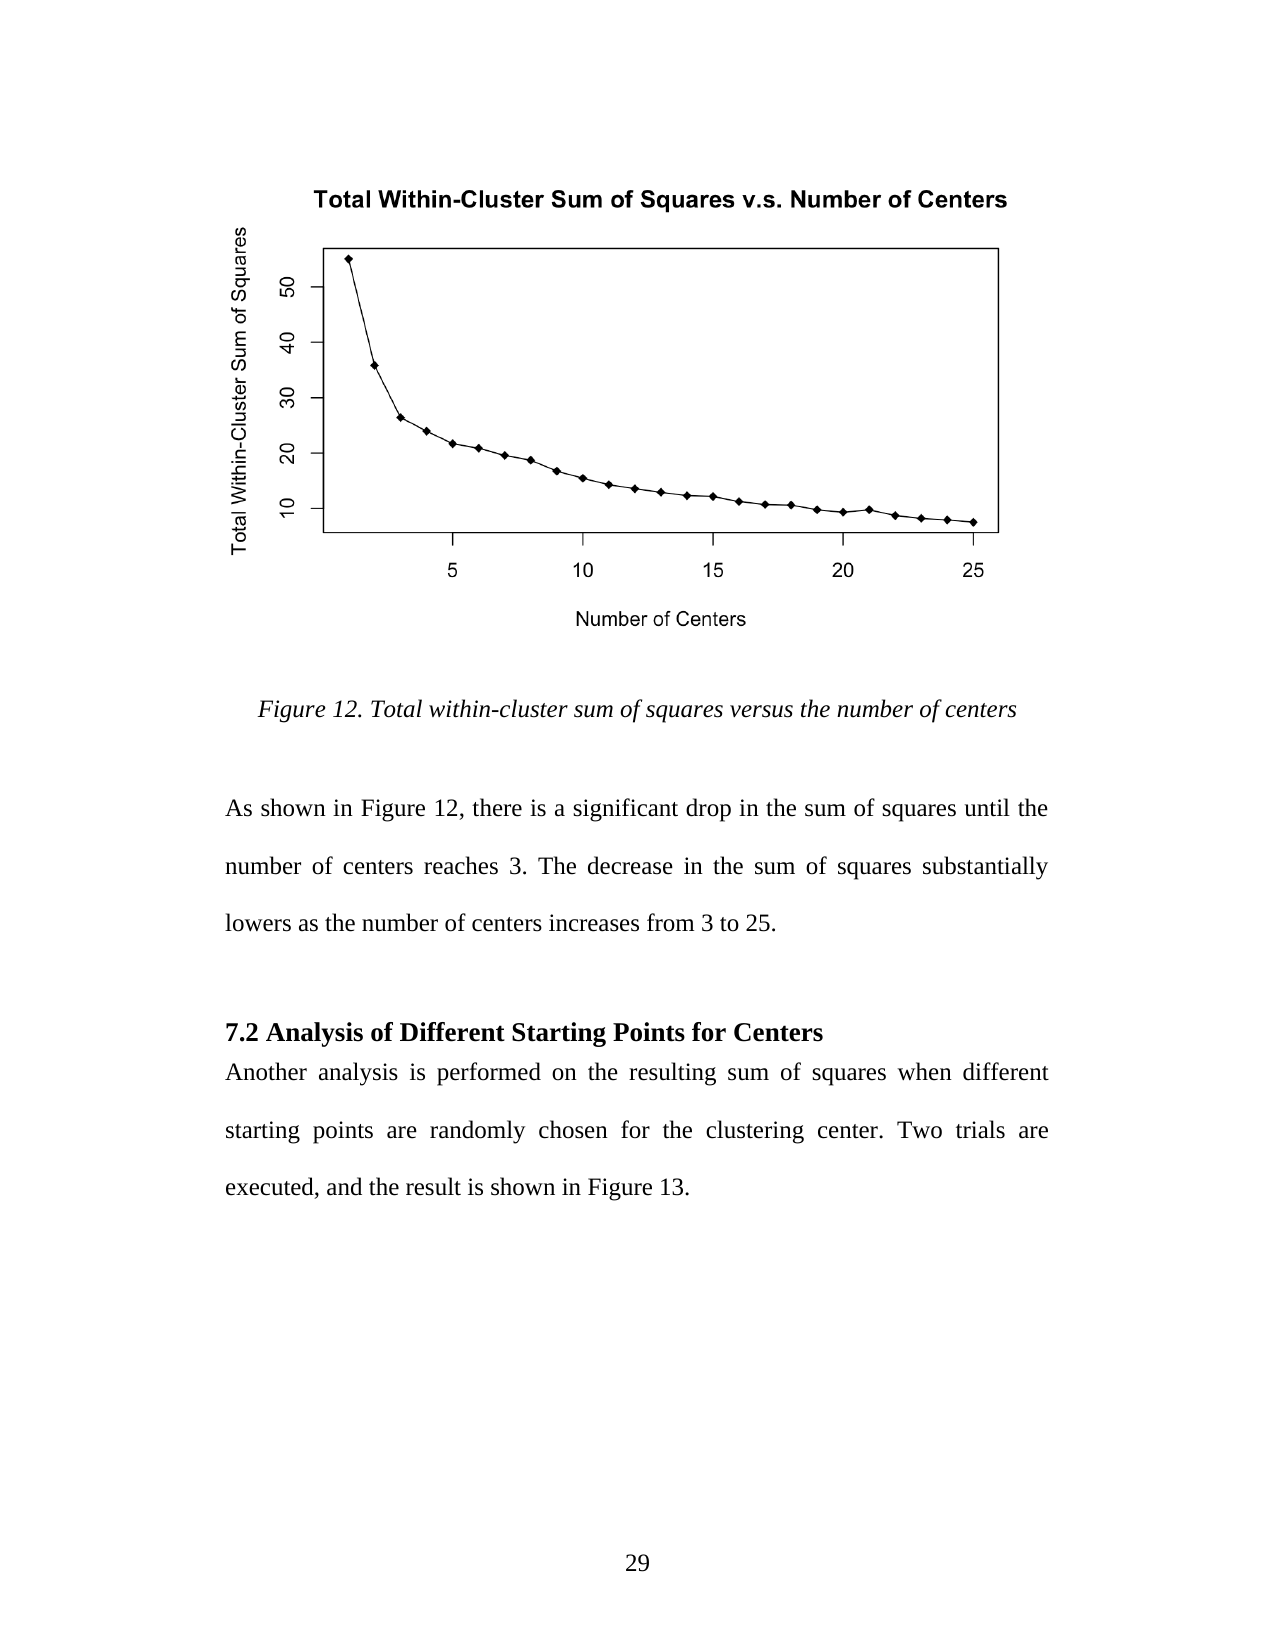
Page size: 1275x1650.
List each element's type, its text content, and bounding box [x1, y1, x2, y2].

text Another analysis is performed on the resulting sum of squares when different starting points are randomly chosen for the clustering center. Two trials are executed, and the result is shown in Figure 13. [225, 1057, 1050, 1201]
text As shown in Figure 12, there is a significant drop in the sum of squares until the number of centers reaches 3. The decrease in the sum of squares substantially lowers as the number of centers increases from 3 to 25. [225, 793, 1050, 937]
picture [225, 149, 1049, 654]
text Figure 12. Total within-cluster sum of squares versus the number of centers [225, 694, 1050, 723]
subtitle Analysis of Different Starting Points for Centers [225, 1016, 1050, 1047]
